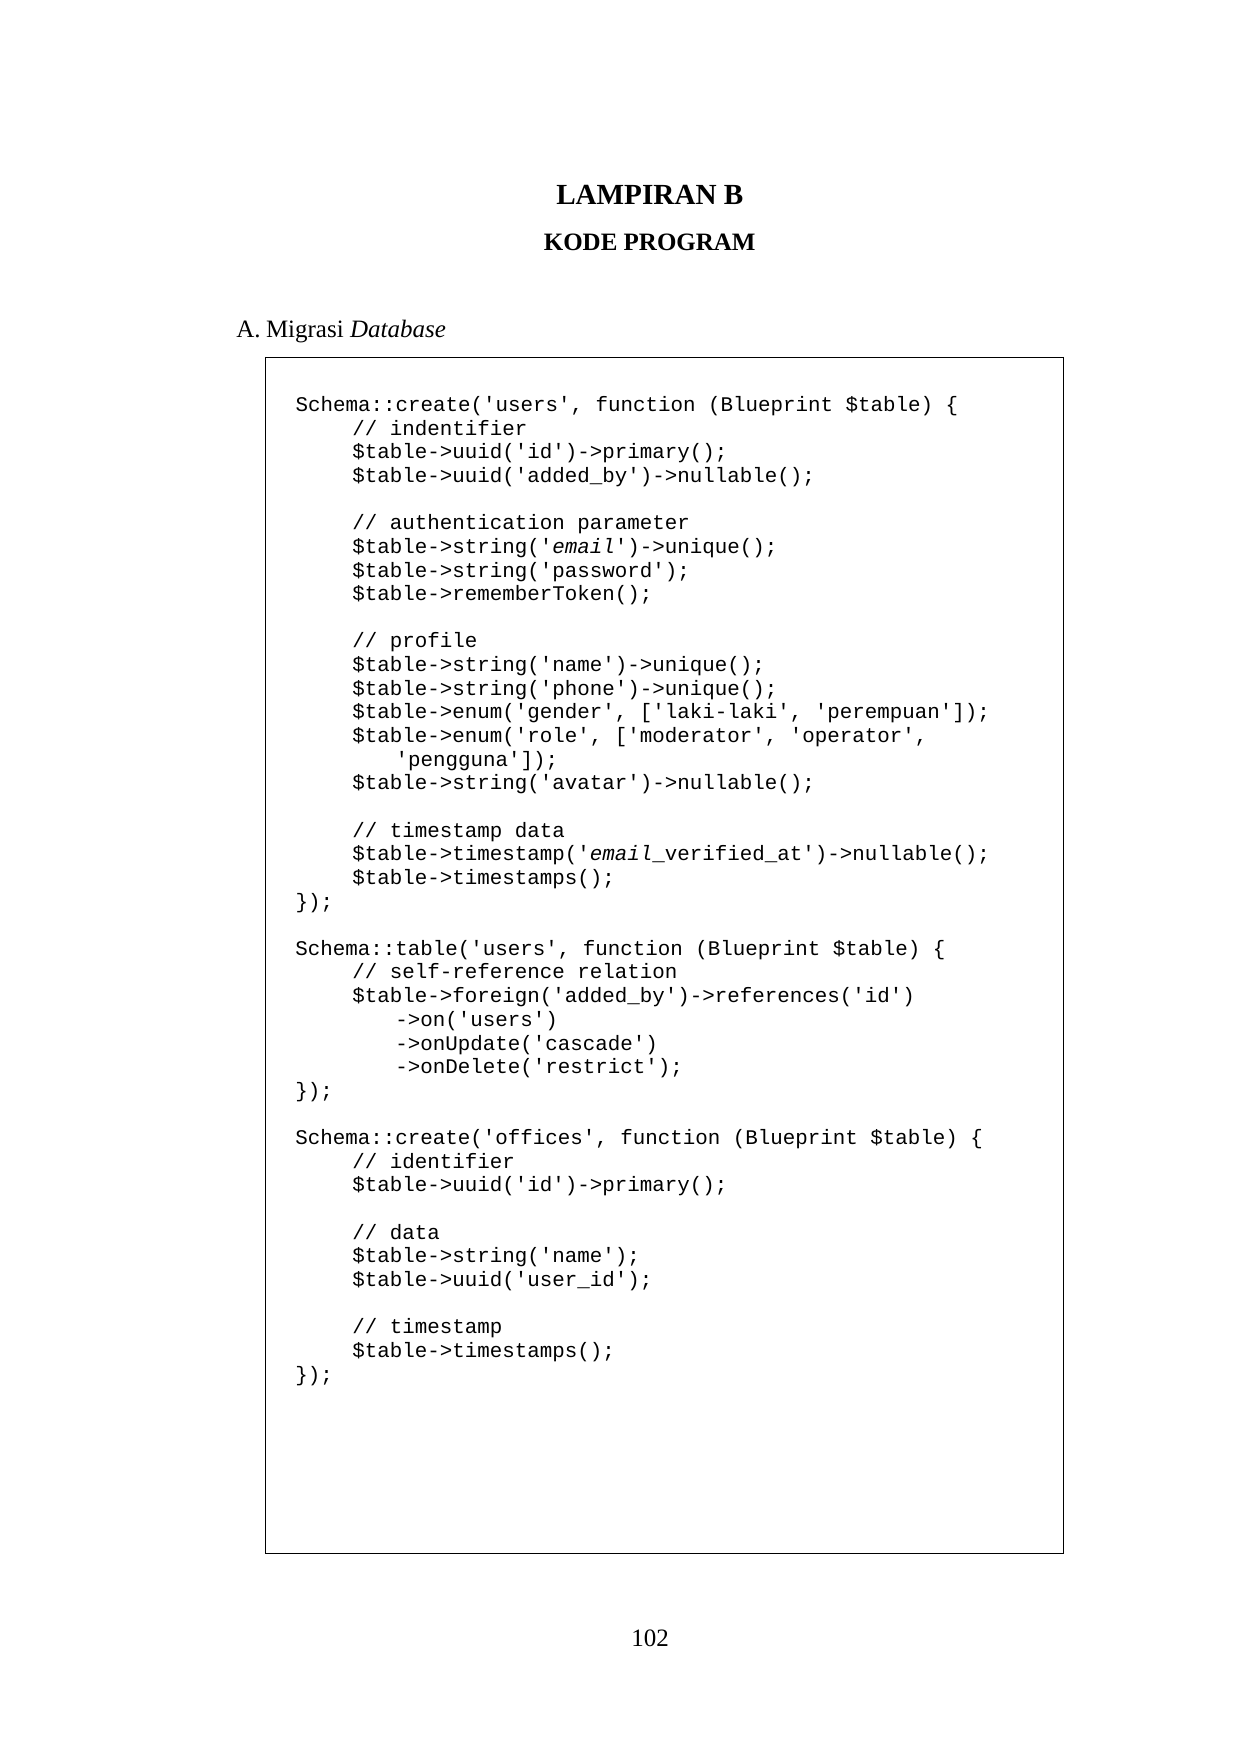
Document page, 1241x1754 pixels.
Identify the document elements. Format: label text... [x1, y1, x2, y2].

text KODE PROGRAM [236, 227, 1063, 256]
list Migrasi Database [236, 314, 1063, 342]
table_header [266, 358, 1063, 1553]
text LAMPIRAN B [236, 177, 1063, 211]
